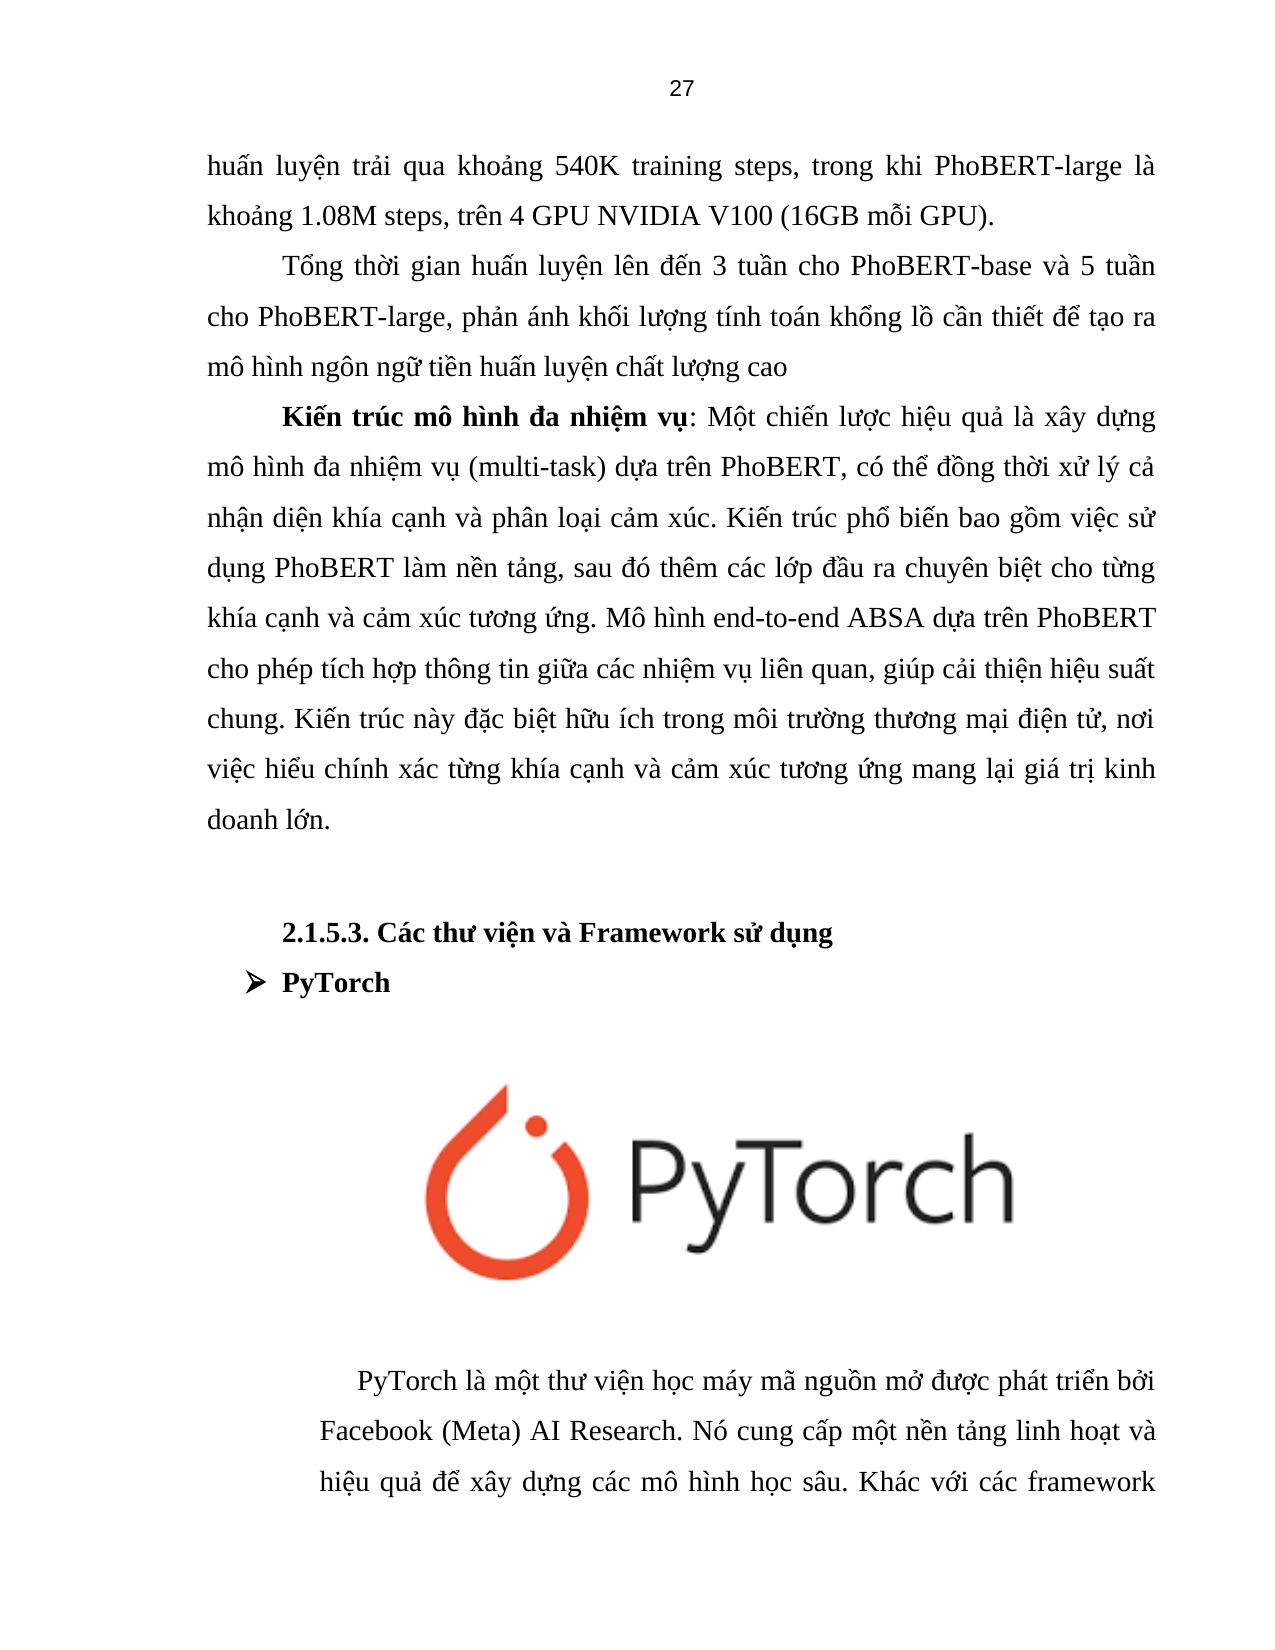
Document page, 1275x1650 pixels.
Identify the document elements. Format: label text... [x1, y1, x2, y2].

text Kiến trúc mô hình đa nhiệm vụ: Một chiến lược hiệu quả là xây dựng mô hình đa nhiệm vụ (multi-task) dựa trên PhoBERT, có thể đồng thời xử lý cả nhận diện khía cạnh và phân loại cảm xúc. Kiến trúc phổ biến bao gồm việc sử dụng PhoBERT làm nền tảng, sau đó thêm các lớp đầu ra chuyên biệt cho từng khía cạnh và cảm xúc tương ứng. Mô hình end-to-end ABSA dựa trên PhoBERT cho phép tích hợp thông tin giữa các nhiệm vụ liên quan, giúp cải thiện hiệu suất chung. Kiến trúc này đặc biệt hữu ích trong môi trường thương mại điện tử, nơi việc hiểu chính xác từng khía cạnh và cảm xúc tương ứng mang lại giá trị kinh doanh lớn. [207, 399, 1157, 835]
picture [385, 1015, 1054, 1350]
list PyTorch [244, 965, 1157, 999]
text Tổng thời gian huấn luyện lên đến 3 tuần cho PhoBERT-base và 5 tuần cho PhoBERT-large, phản ánh khối lượng tính toán khổng lồ cần thiết để tạo ra mô hình ngôn ngữ tiền huấn luyện chất lượng cao [207, 248, 1157, 382]
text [207, 148, 1157, 232]
subtitle 2.1.5.3. Các thư viện và Framework sử dụng [282, 915, 1157, 948]
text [319, 1363, 1157, 1497]
